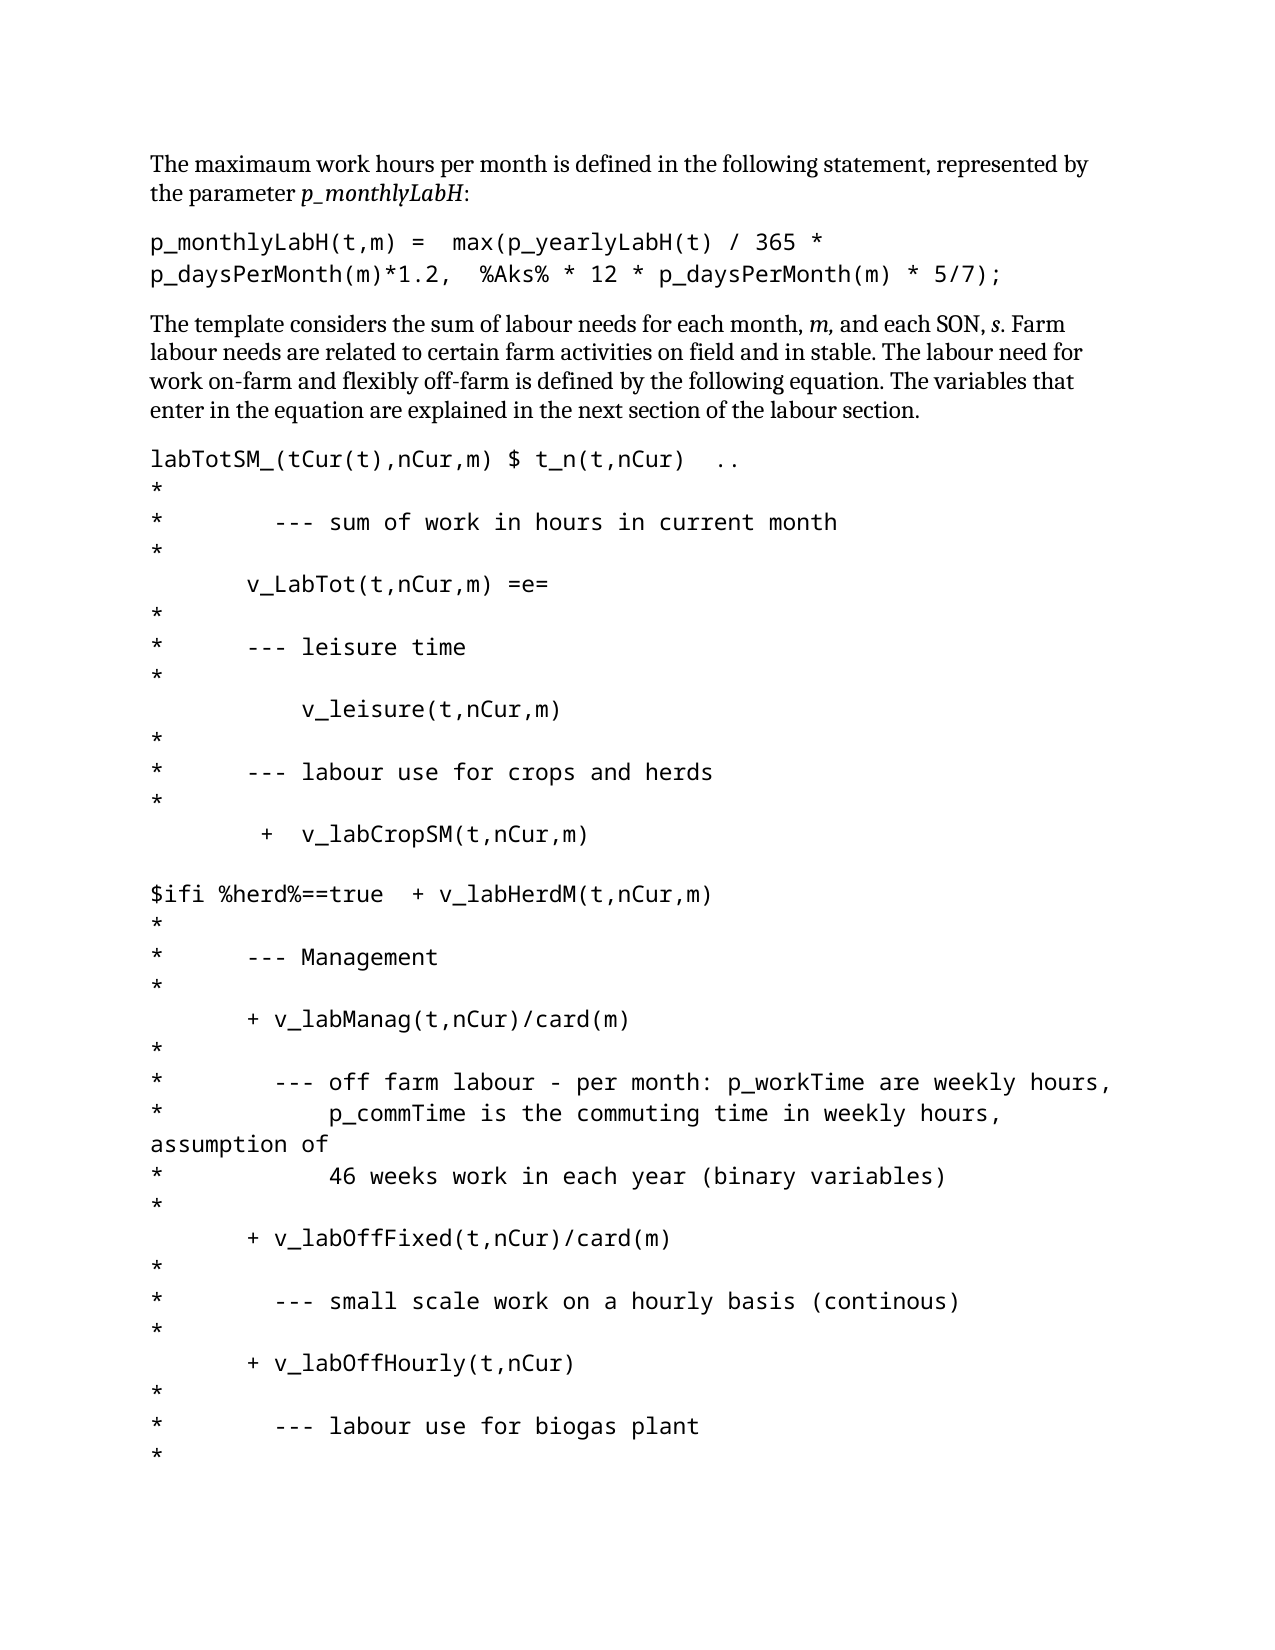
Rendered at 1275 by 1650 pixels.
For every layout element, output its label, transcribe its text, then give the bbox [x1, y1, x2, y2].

text The maximaum work hours per month is defined in the following statement, represented by the parameter p_monthlyLabH: [150, 150, 1125, 207]
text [150, 443, 1125, 1472]
text The template considers the sum of labour needs for each month, m, and each SON, s. Farm labour needs are related to certain farm activities on field and in stable. The labour need for work on-farm and flexibly off-farm is defined by the following equation. The variables that enter in the equation are explained in the next section of the labour section. [150, 309, 1125, 424]
text p_monthlyLabH(t,m) = max(p_yearlyLabH(t) / 365 * p_daysPerMonth(m)*1.2, %Aks% * 12 * p_daysPerMonth(m) * 5/7); [150, 226, 1125, 289]
